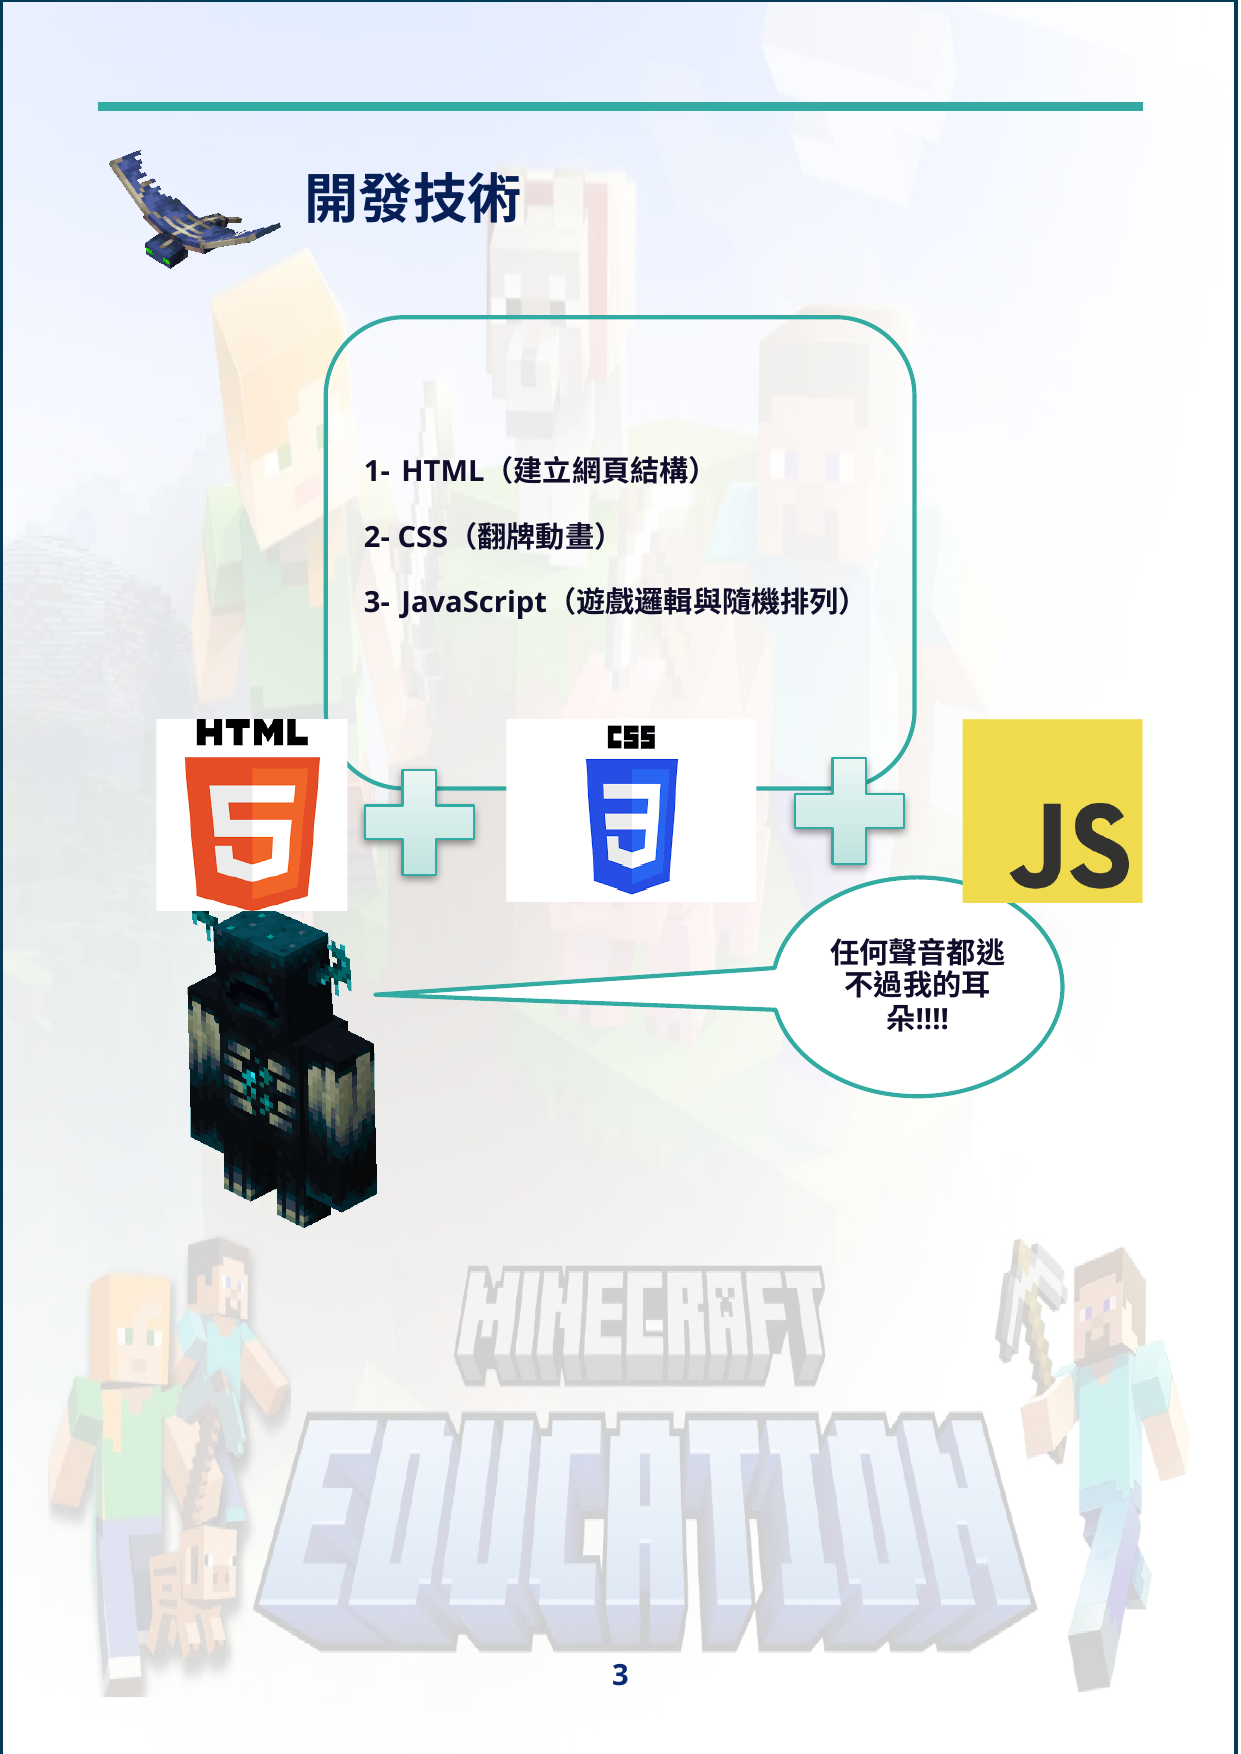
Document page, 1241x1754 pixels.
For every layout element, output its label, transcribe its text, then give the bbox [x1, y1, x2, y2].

picture [156, 719, 400, 1235]
picture [97, 143, 286, 316]
subtitle 開發技術 [286, 168, 1143, 231]
picture [962, 719, 1143, 903]
picture [506, 719, 757, 902]
